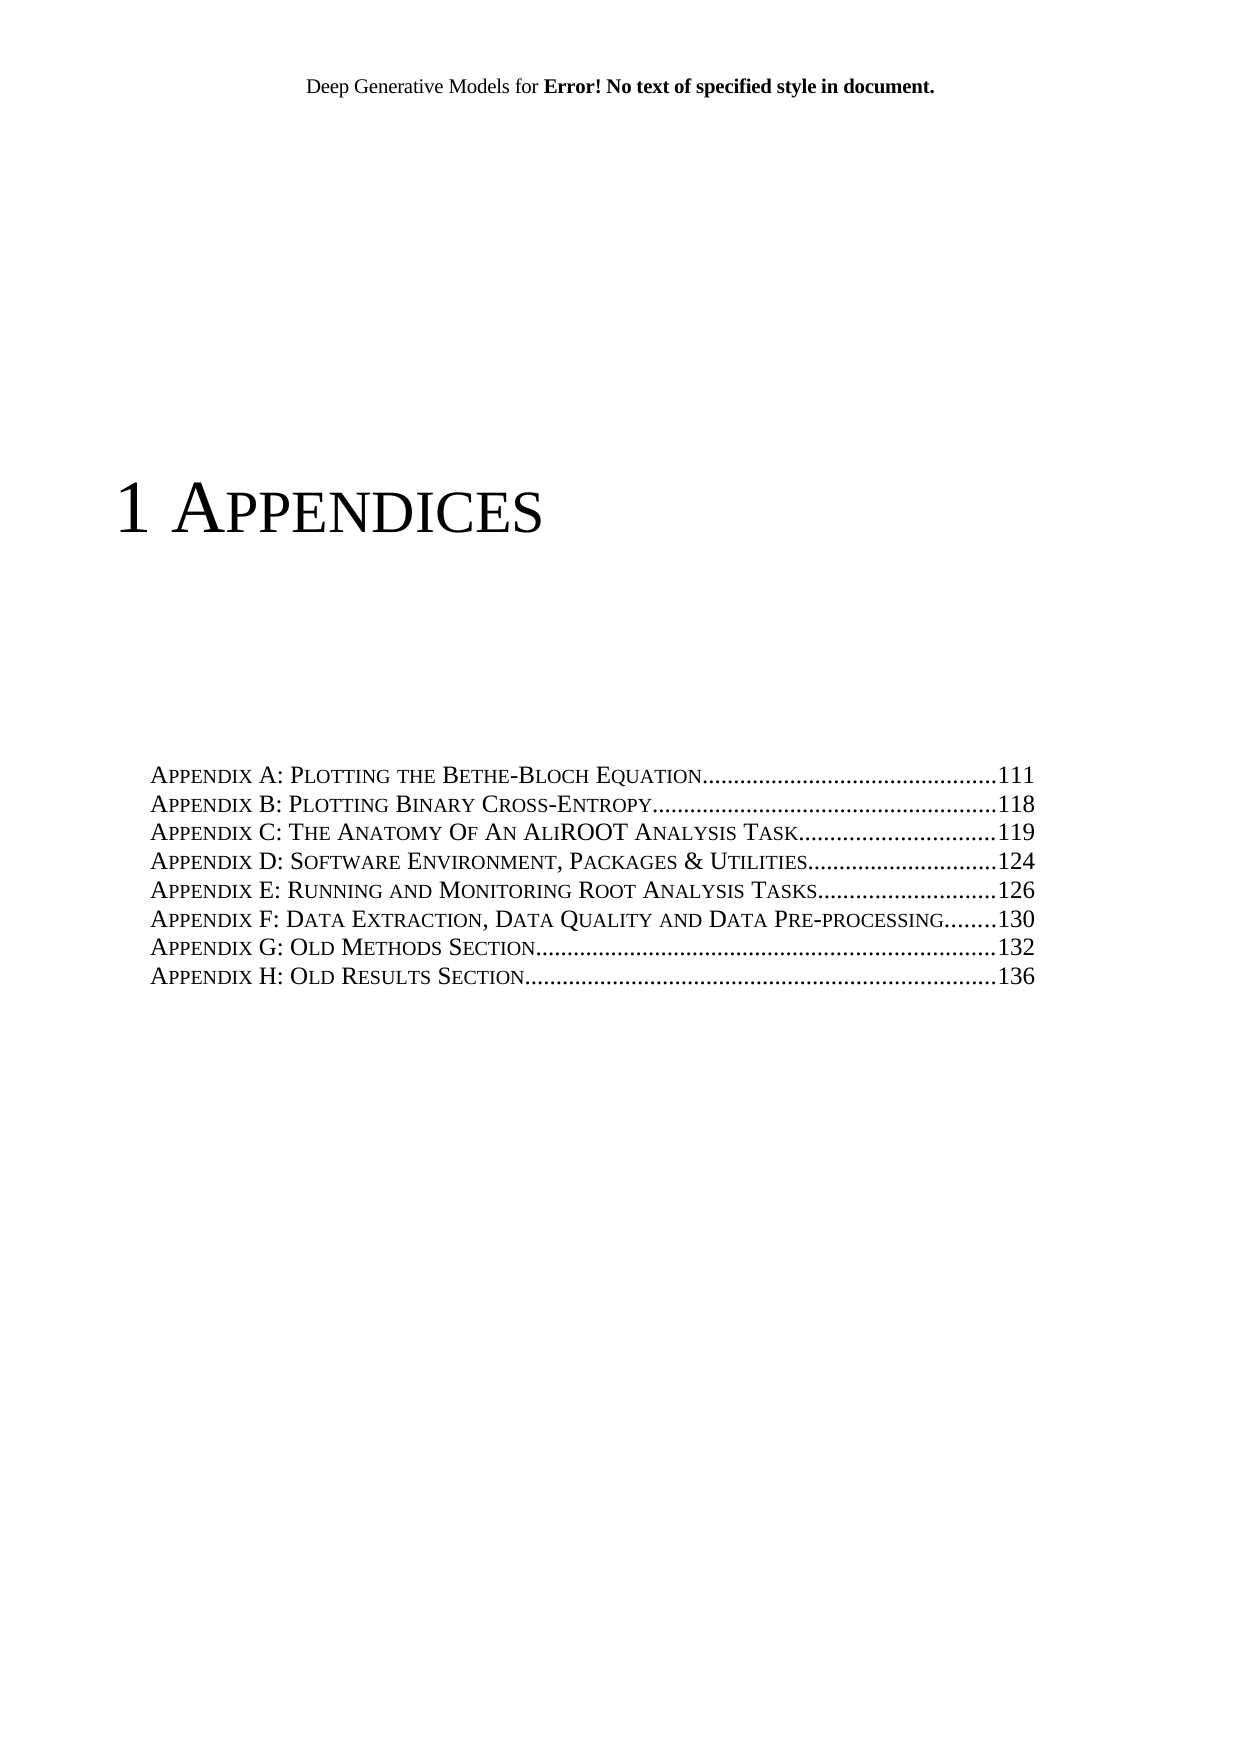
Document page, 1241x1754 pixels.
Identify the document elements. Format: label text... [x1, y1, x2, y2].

text Appendix A: Plotting the Bethe-Bloch Equation 111 [150, 760, 1090, 789]
text Appendix C: The Anatomy Of An AliROOT Analysis Task 119 [150, 817, 1090, 846]
text Appendix E: Running and Monitoring Root Analysis Tasks 126 [150, 875, 1090, 904]
text Appendix D: Software Environment, Packages & Utilities 124 [150, 846, 1090, 875]
text Appendix B: Plotting Binary Cross-Entropy 118 [150, 789, 1090, 817]
text Appendix G: Old Methods Section 132 [150, 932, 1090, 961]
text Appendix F: Data Extraction, Data Quality and Data Pre-processing 130 [150, 904, 1090, 932]
text Appendix H: Old Results Section 136 [150, 961, 1090, 990]
subtitle Appendices [114, 462, 1090, 549]
